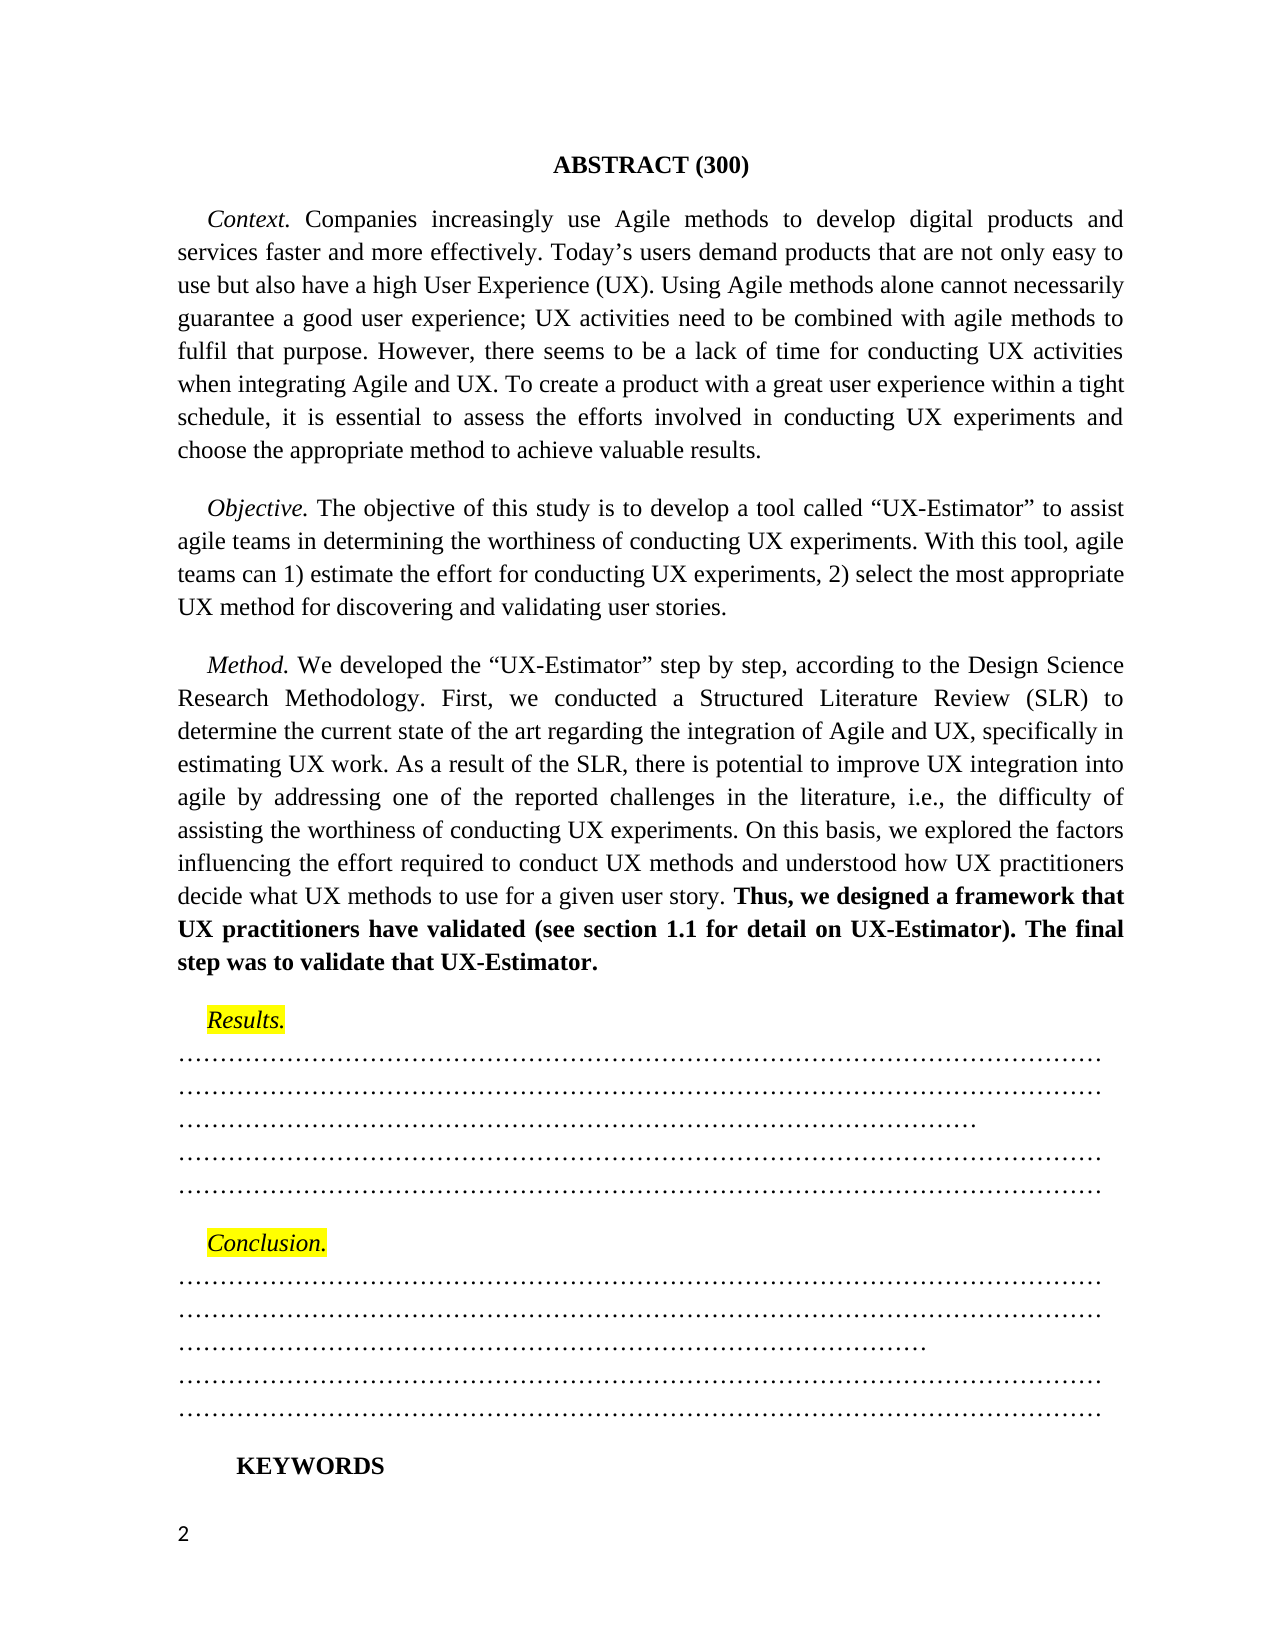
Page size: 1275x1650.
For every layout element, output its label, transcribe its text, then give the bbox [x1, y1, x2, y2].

subtitle ABSTRACT (300) [177, 150, 1125, 179]
subtitle Context. Companies increasingly use Agile methods to develop digital products and services faster and more effectively. Today’s users demand products that are not only easy to use but also have a high User Experience (UX). Using Agile methods alone cannot necessarily guarantee a good user experience; UX activities need to be combined with agile methods to fulfil that purpose. However, there seems to be a lack of time for conducting UX activities when integrating Agile and UX. To create a product with a great user experience within a tight schedule, it is essential to assess the efforts involved in conducting UX experiments and choose the appropriate method to achieve valuable results. [177, 204, 1125, 464]
subtitle Conclusion.…………………………………………………………………………………………………………………………………………………………………………………………………………………………………………………………………………………… ………………………………………………………………………………………………… ………………………………………………………………………………………………… [177, 1228, 1125, 1422]
subtitle Objective. The objective of this study is to develop a tool called “UX-Estimator” to assist agile teams in determining the worthiness of conducting UX experiments. With this tool, agile teams can 1) estimate the effort for conducting UX experiments, 2) select the most appropriate UX method for discovering and validating user stories. [177, 493, 1125, 621]
subtitle Method. We developed the “UX-Estimator” step by step, according to the Design Science Research Methodology. First, we conducted a Structured Literature Review (SLR) to determine the current state of the art regarding the integration of Agile and UX, specifically in estimating UX work. As a result of the SLR, there is potential to improve UX integration into agile by addressing one of the reported challenges in the literature, i.e., the difficulty of assisting the worthiness of conducting UX experiments. On this basis, we explored the factors influencing the effort required to conduct UX methods and understood how UX practitioners decide what UX methods to use for a given user story. Thus, we designed a framework that UX practitioners have validated (see section 1.1 for detail on UX-Estimator). The final step was to validate that UX-Estimator. [177, 650, 1125, 976]
subtitle Keywords [177, 1451, 1125, 1480]
subtitle Results.………………………………………………………………………………………………………………………………………………………………………………………………………………………………………………………………………………………… ………………………………………………………………………………………………… ………………………………………………………………………………………………… [177, 1005, 1125, 1199]
